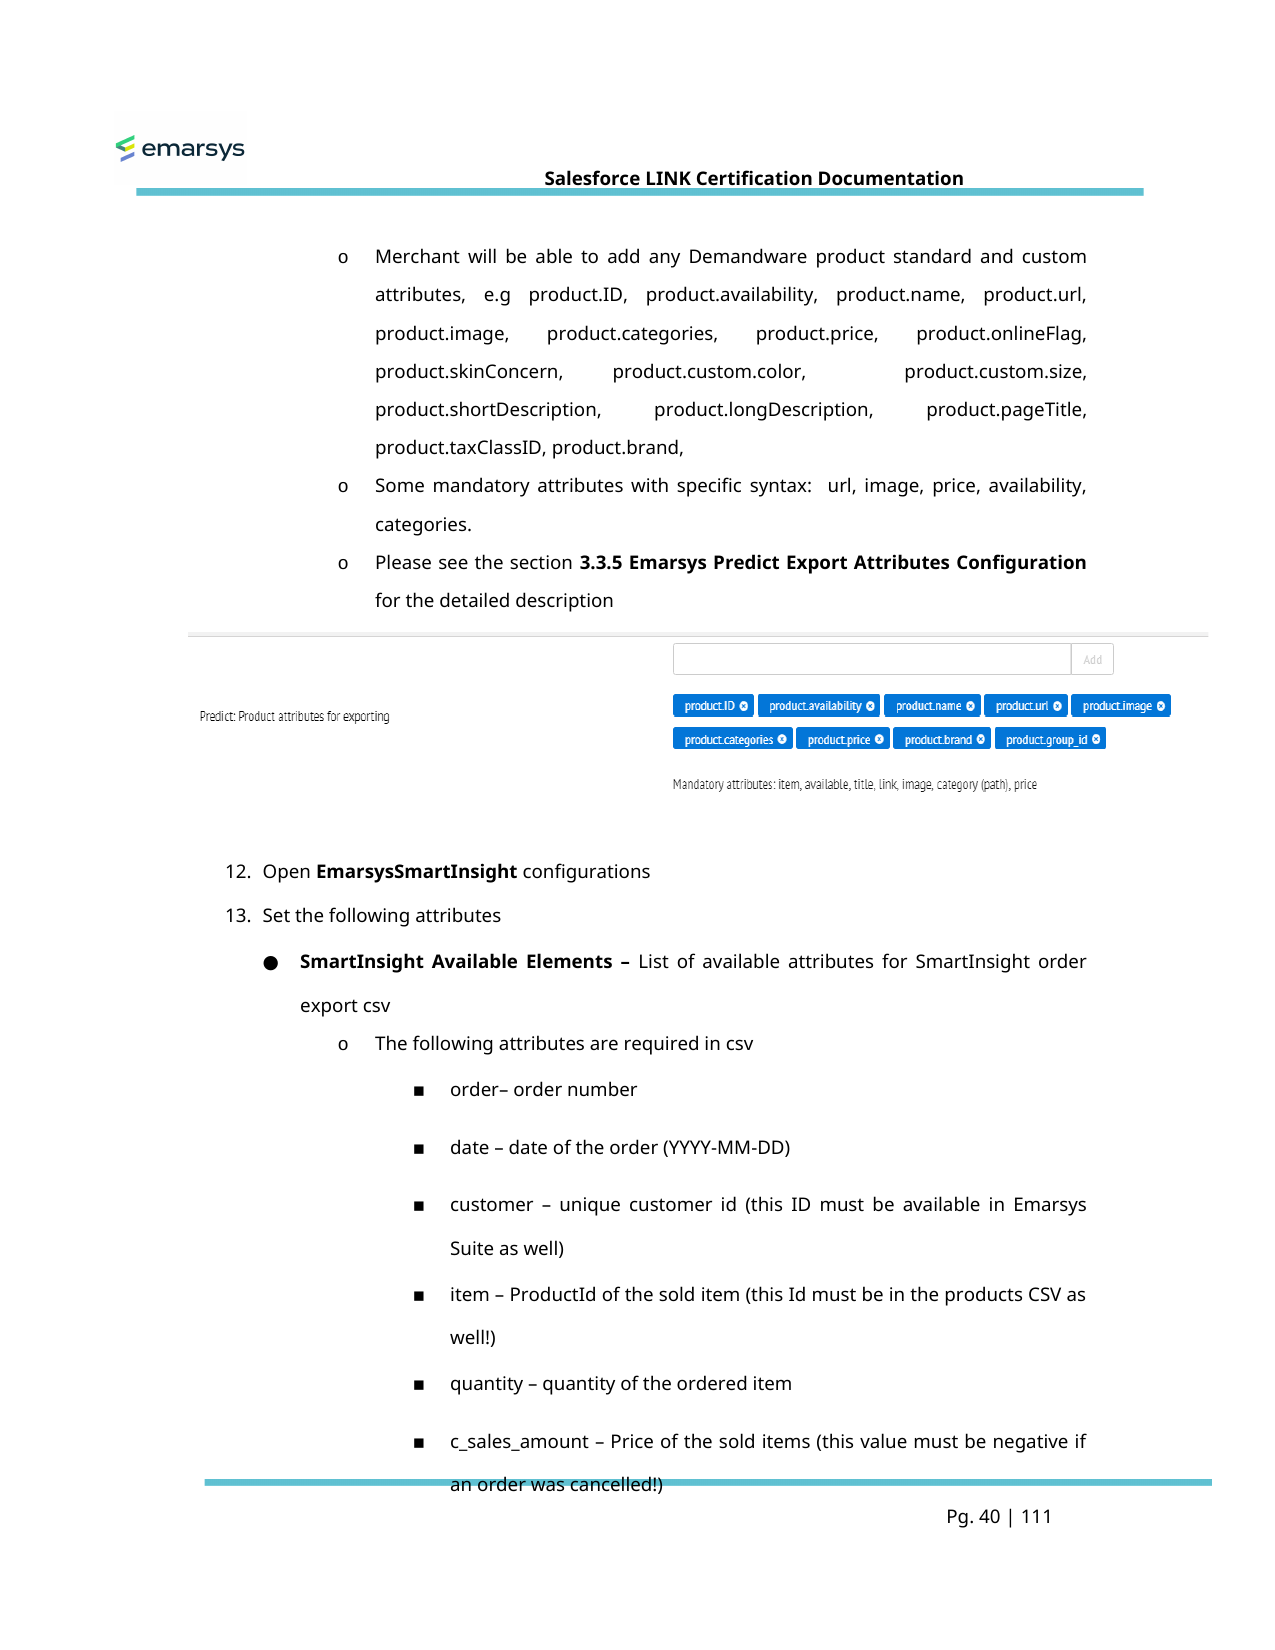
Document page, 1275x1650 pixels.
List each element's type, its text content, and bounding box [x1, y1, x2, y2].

list Please see the section 3.3.5 Emarsys Predict Export Attributes Configuration for the detailed description [337, 549, 1087, 613]
picture [136, 188, 1144, 196]
list quantity – quantity of the ordered item [412, 1363, 1087, 1401]
picture [187, 632, 1209, 802]
list Set the following attributes [225, 903, 1087, 928]
list item – ProductId of the sold item (this Id must be in the products CSV as well!) [412, 1273, 1087, 1350]
picture [113, 111, 247, 185]
list SmartInsight Available Elements – List of available attributes for SmartInsight order export csv [262, 941, 1087, 1018]
list Some mandatory attributes with specific syntax: url, image, price, availability, categories. [337, 473, 1087, 537]
list customer – unique customer id (this ID must be available in Emarsys Suite as well) [412, 1184, 1087, 1261]
list The following attributes are required in csv [337, 1030, 1087, 1056]
list Merchant will be able to add any Demandware product standard and custom attributes, e.g product.ID, product.availability, product.name, product.url, product.image, product.categories, product.price, product.onlineFlag, product.skinConcern, product.custom.color, product.custom.size, product.shortDescription, product.longDescription, product.pageTitle, product.taxClassID, product.brand, [337, 243, 1087, 460]
list c_sales_amount – Price of the sold items (this value must be negative if an order was cancelled!) [412, 1421, 1087, 1497]
list date – date of the order (YYYY-MM-DD) [412, 1127, 1087, 1165]
picture [1087, 1479, 1212, 1486]
list Open EmarsysSmartInsight configurations [225, 858, 1087, 884]
list order– order number [412, 1069, 1087, 1107]
picture [204, 1479, 412, 1486]
